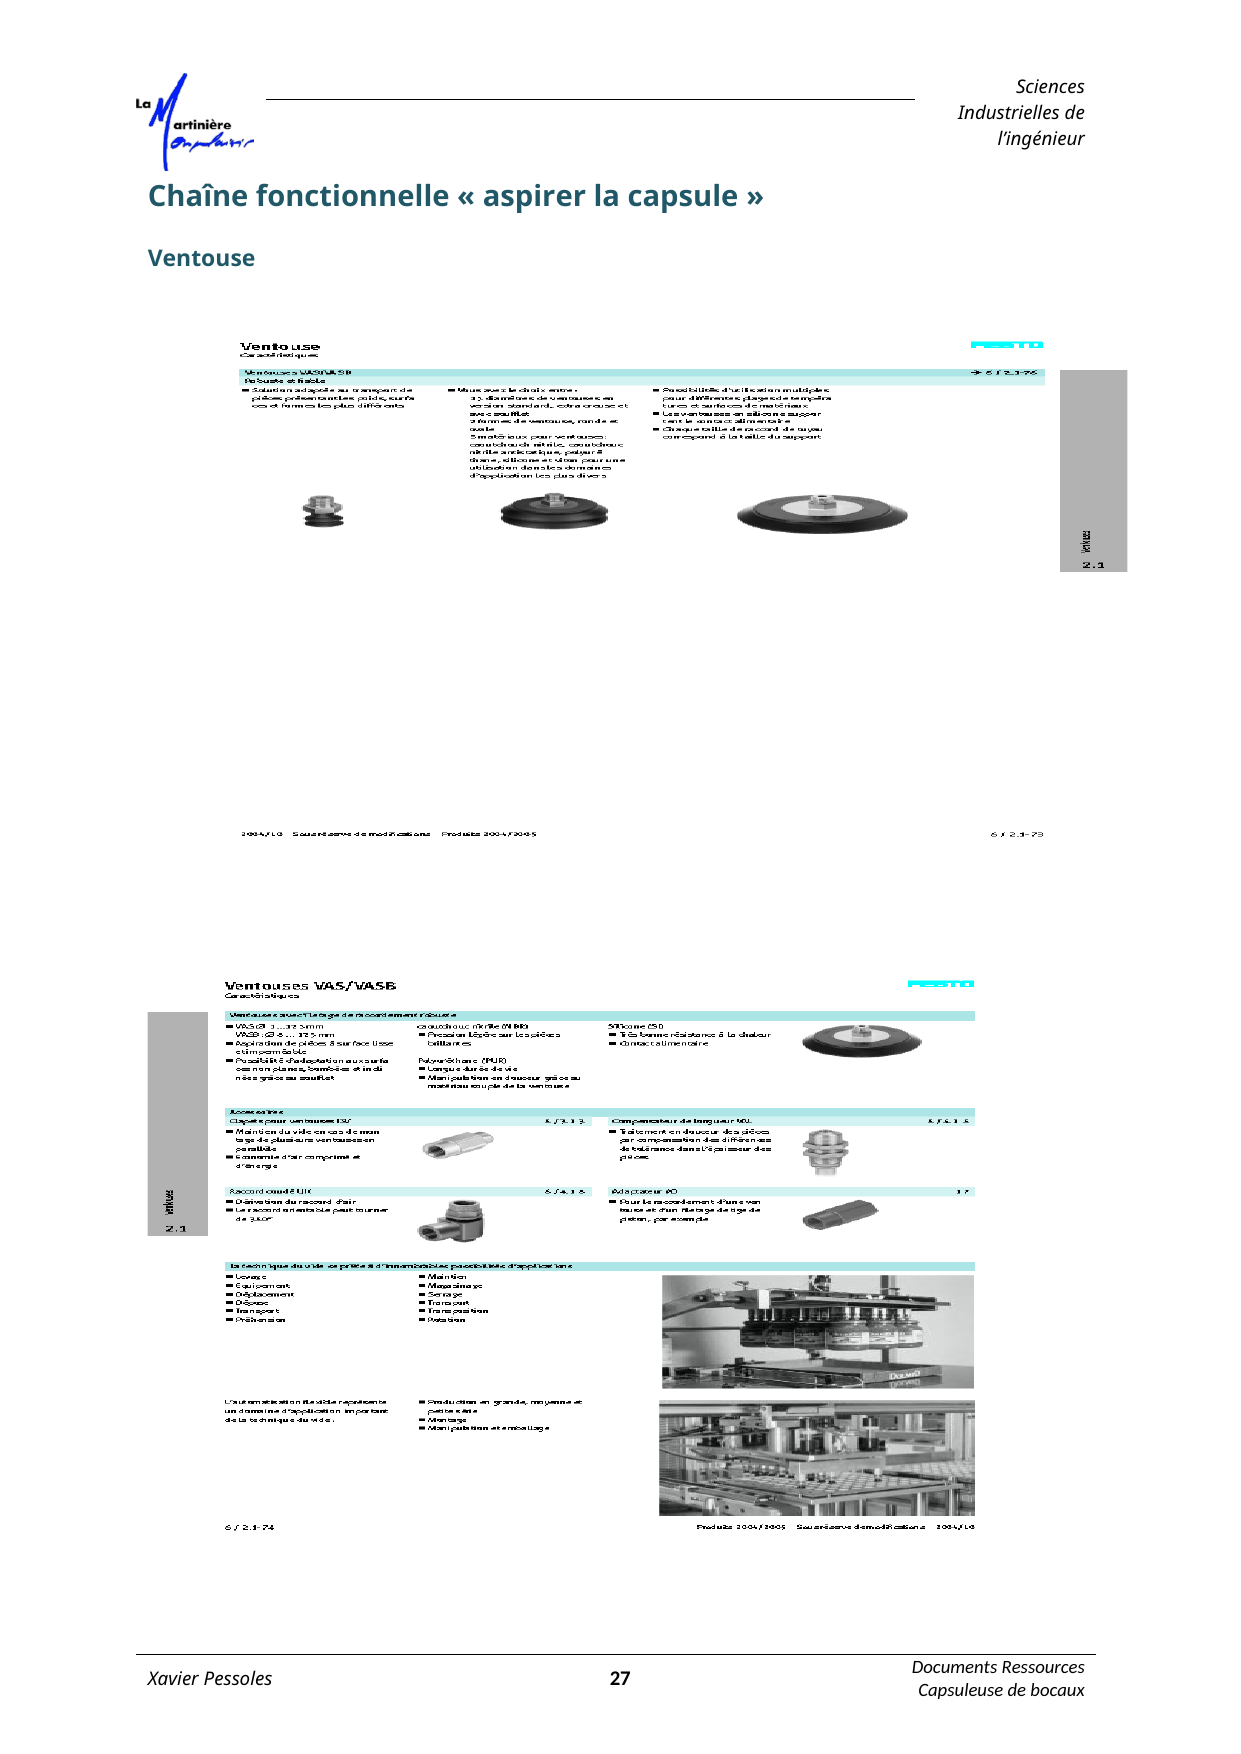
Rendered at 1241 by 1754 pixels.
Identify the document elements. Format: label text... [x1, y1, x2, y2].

picture [147, 910, 1062, 1548]
picture [136, 73, 254, 171]
picture [147, 278, 1128, 853]
subtitle Chaîne fonctionnelle « aspirer la capsule » [148, 176, 1093, 215]
subtitle Ventouse [148, 242, 1093, 273]
